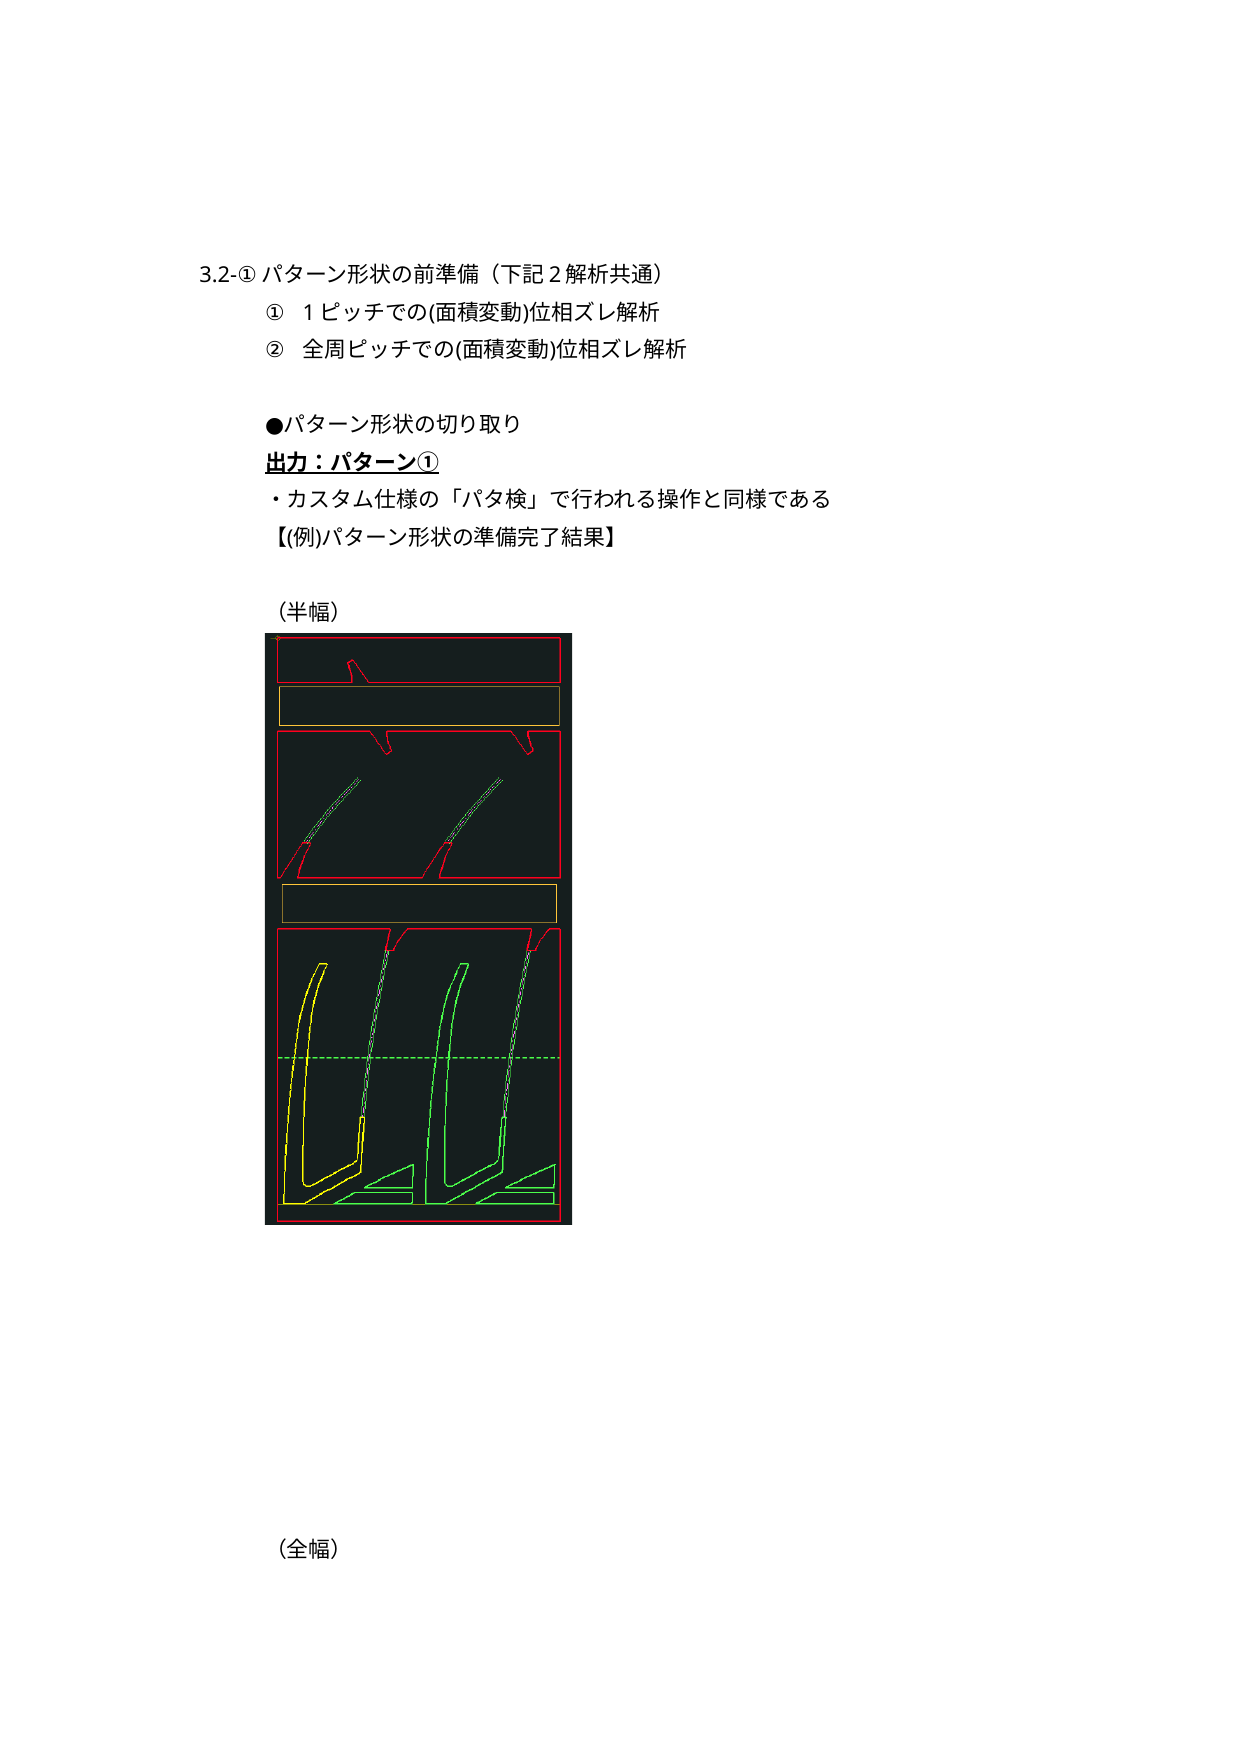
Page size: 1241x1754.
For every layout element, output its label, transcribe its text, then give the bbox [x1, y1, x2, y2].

list （全幅） [265, 1529, 1063, 1567]
list （半幅） [265, 592, 1063, 629]
text ●パターン形状の切り取り [177, 404, 1063, 442]
list 1ピッチでの(面積変動)位相ズレ解析 [265, 292, 1063, 329]
list 全周ピッチでの(面積変動)位相ズレ解析 [265, 329, 1063, 367]
subtitle 3.2-①パターン形状の前準備（下記2解析共通） [199, 254, 1063, 292]
picture [264, 633, 573, 1225]
list ・カスタム仕様の「パタ検」で行われる操作と同様である [265, 479, 1063, 517]
list 出力：パターン① [265, 442, 1063, 479]
list 【(例)パターン形状の準備完了結果】 [265, 517, 1063, 554]
